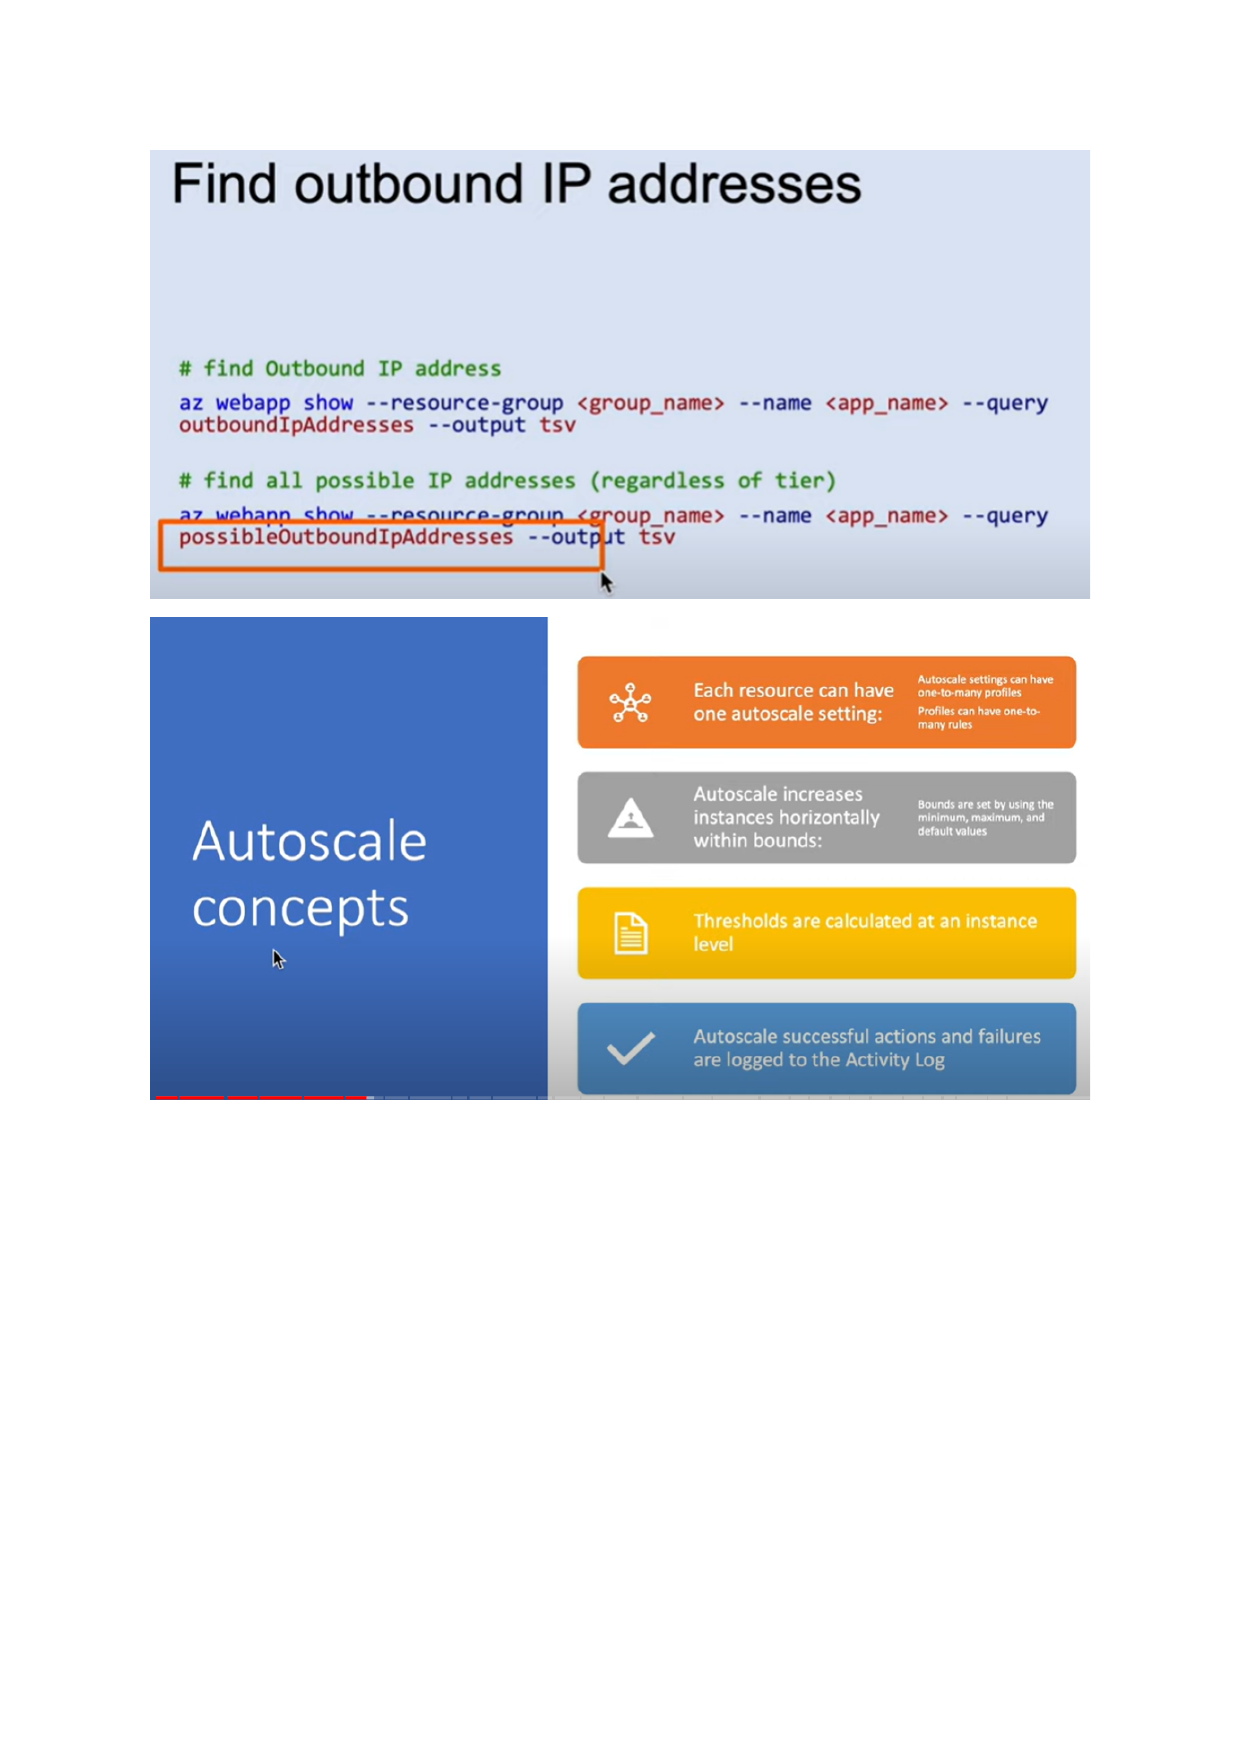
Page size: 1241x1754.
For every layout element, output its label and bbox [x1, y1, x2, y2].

picture [150, 150, 1091, 599]
picture [150, 617, 1091, 1100]
